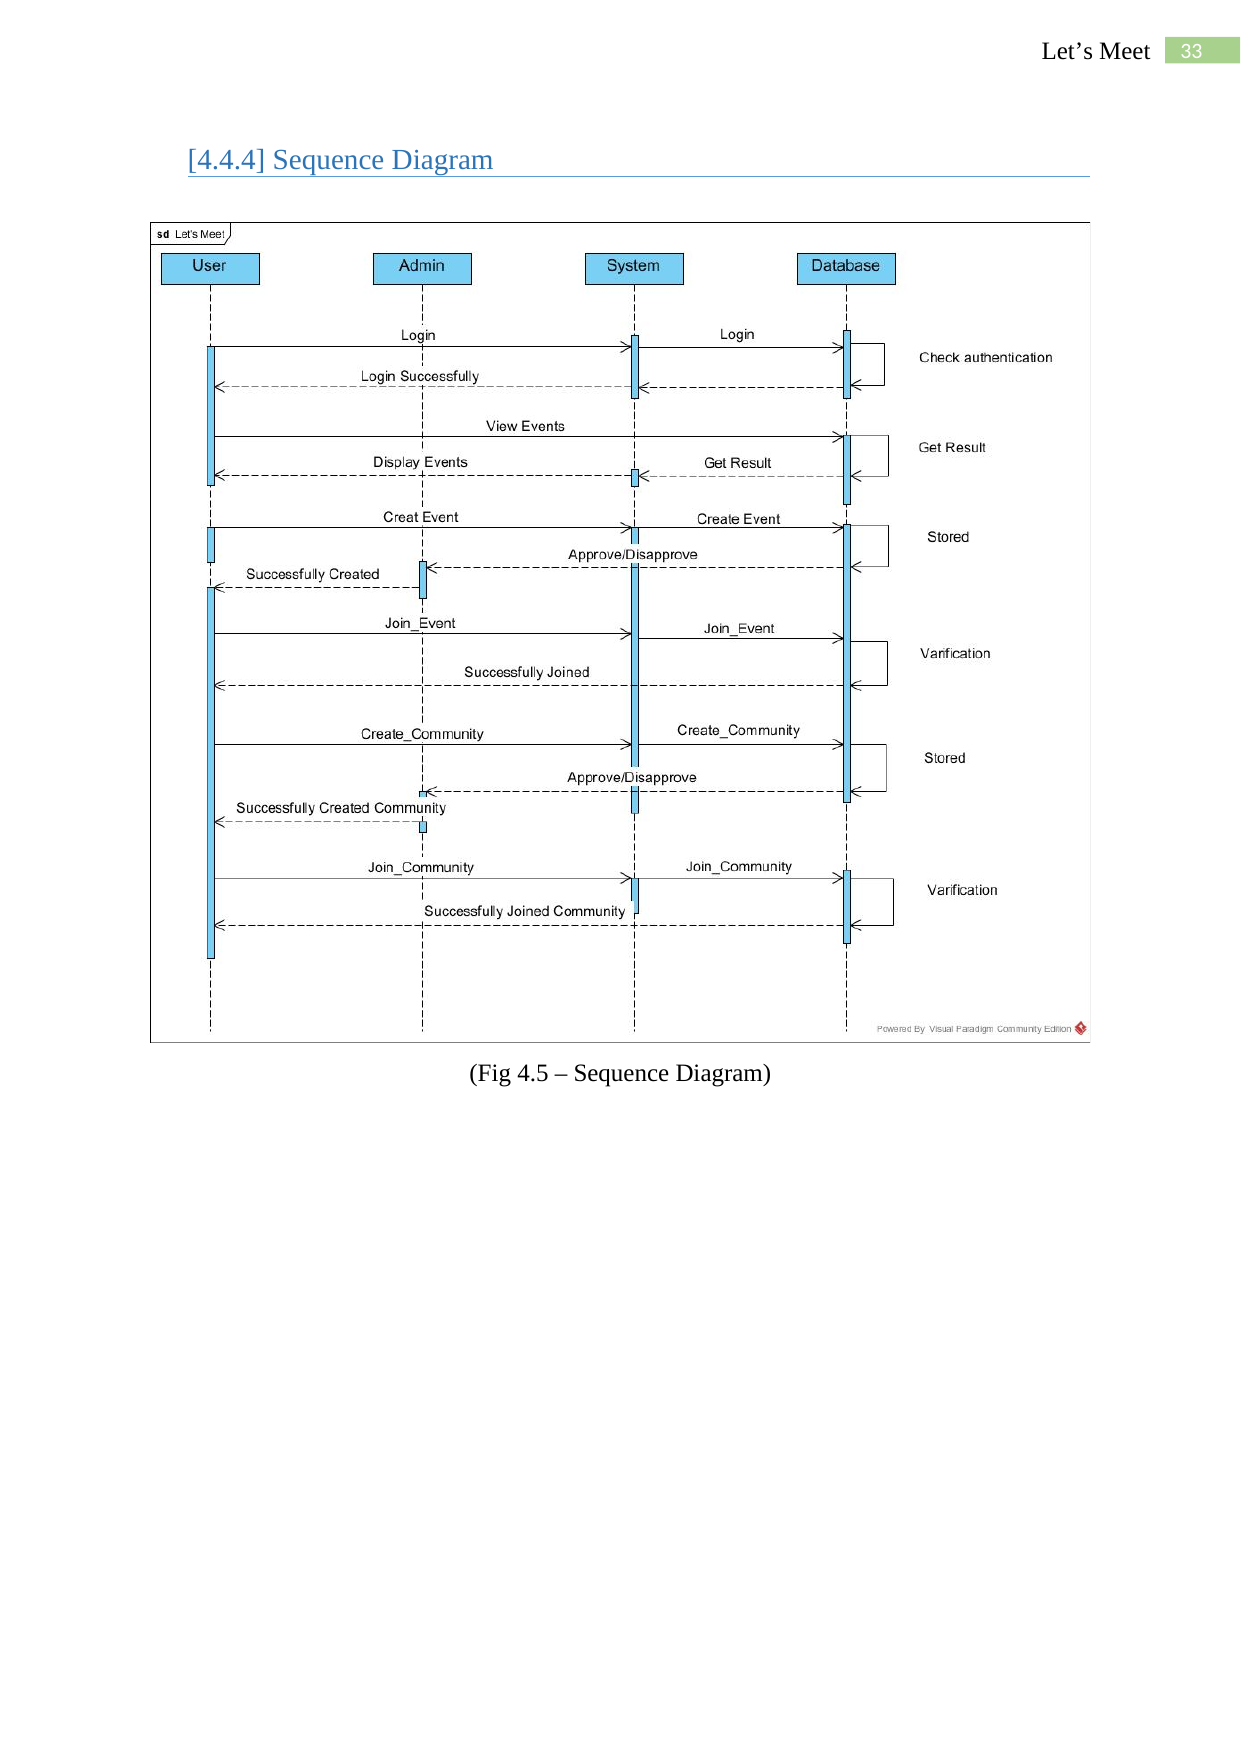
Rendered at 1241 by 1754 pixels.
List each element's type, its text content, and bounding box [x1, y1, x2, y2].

text (Fig 4.5 – Sequence Diagram) [150, 1058, 1090, 1086]
picture [150, 222, 1091, 1043]
subtitle [4.4.4] Sequence Diagram [187, 142, 1090, 177]
